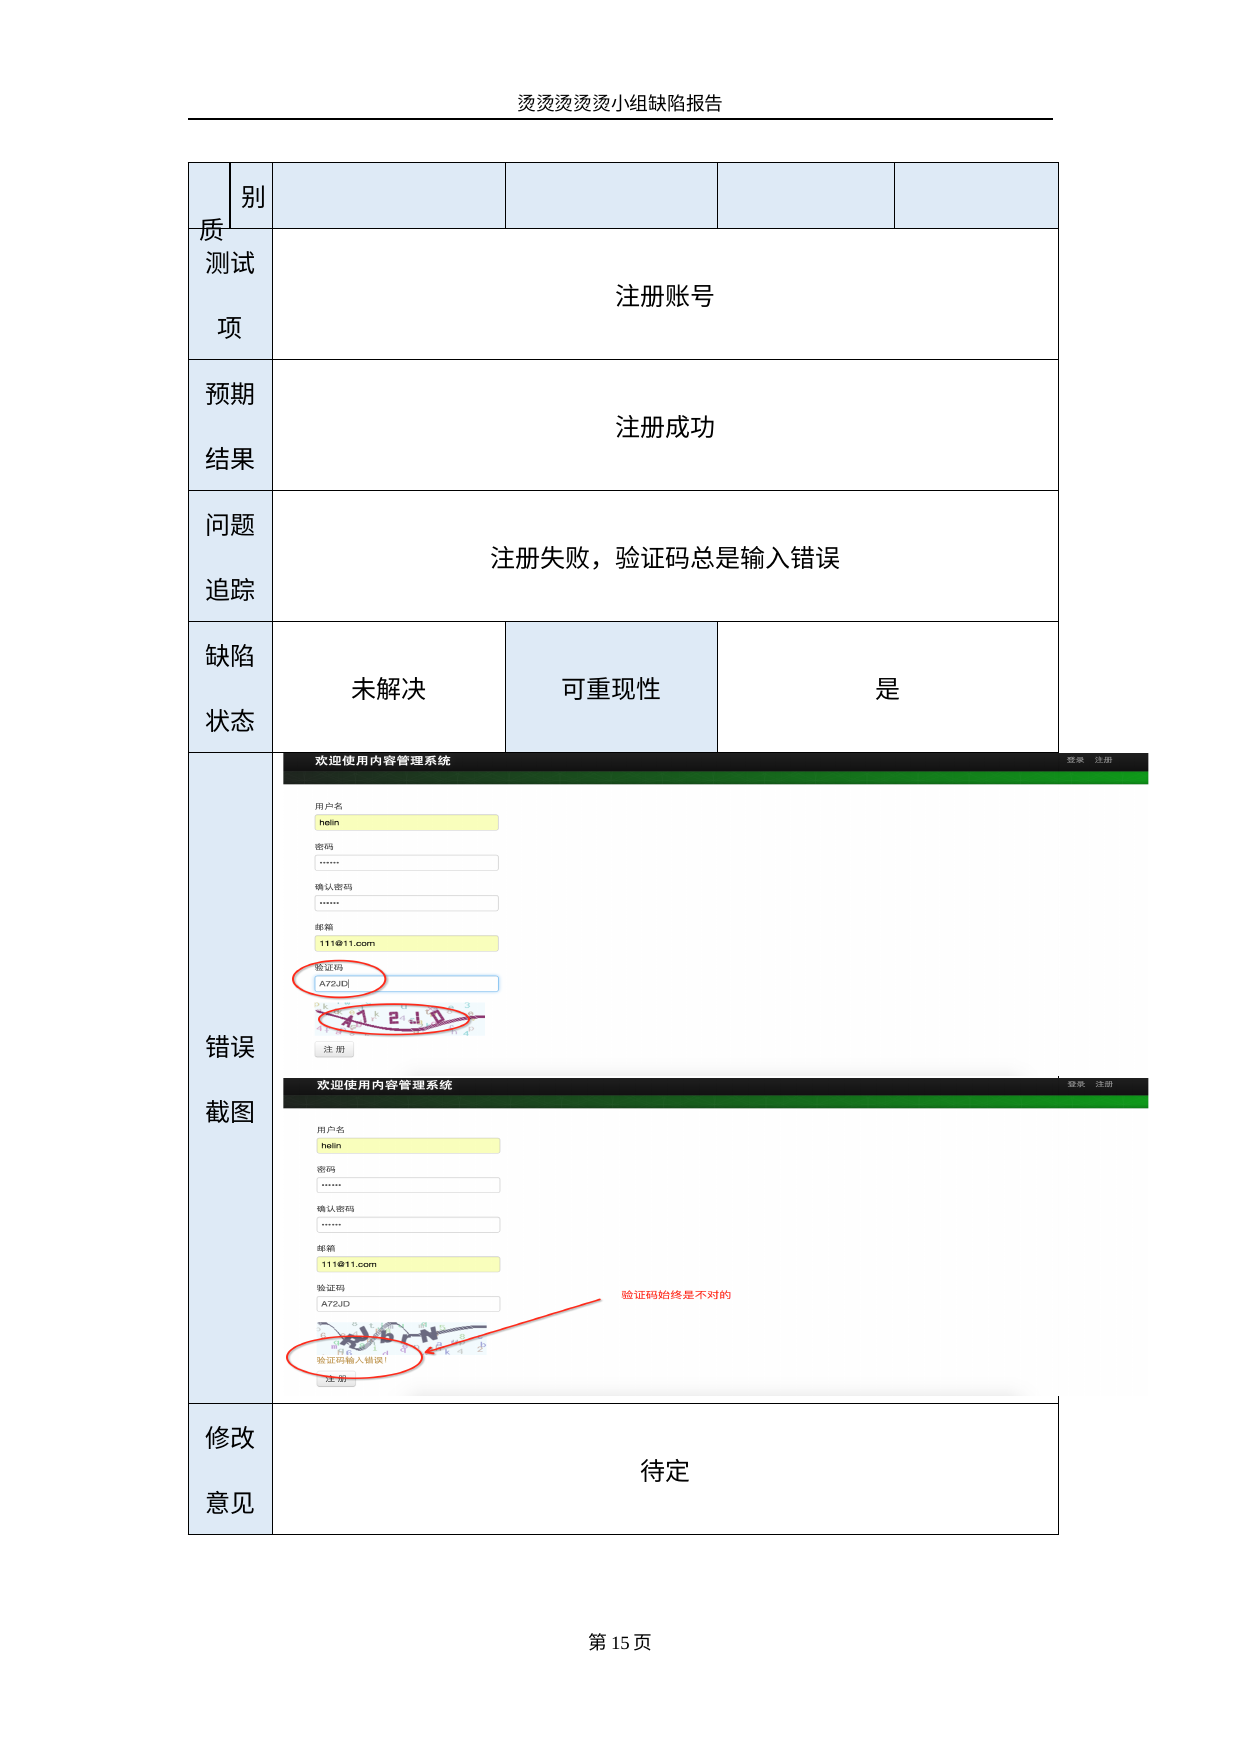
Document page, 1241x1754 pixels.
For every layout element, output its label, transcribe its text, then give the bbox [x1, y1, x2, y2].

picture [283, 1078, 1149, 1396]
table_cell 1级✓ [273, 163, 505, 228]
table_cell 是 [718, 622, 1058, 752]
table_cell 可重现性 [506, 622, 717, 752]
table_cell 注册成功 [273, 360, 1058, 490]
picture [283, 753, 1149, 1076]
table_cell 问题追踪 [189, 491, 272, 621]
table_cell 修改意见 [189, 1404, 272, 1534]
table_cell 3级 [718, 163, 894, 228]
table_cell 错误截图 [189, 753, 272, 1403]
table_cell 注册账号 [273, 229, 1058, 359]
table_cell [273, 753, 1058, 1403]
table_cell 2级 [506, 163, 717, 228]
table_cell 缺陷状态 [189, 622, 272, 752]
table_cell 注册失败，验证码总是输入错误 [273, 491, 1058, 621]
table_cell 预期结果 [189, 360, 272, 490]
table_cell 未解决 [273, 622, 505, 752]
table_cell 4级 [895, 163, 1058, 228]
table_cell 测试项 [189, 229, 272, 359]
table_cell 待定 [273, 1404, 1058, 1534]
table_cell 级别 [231, 163, 272, 228]
